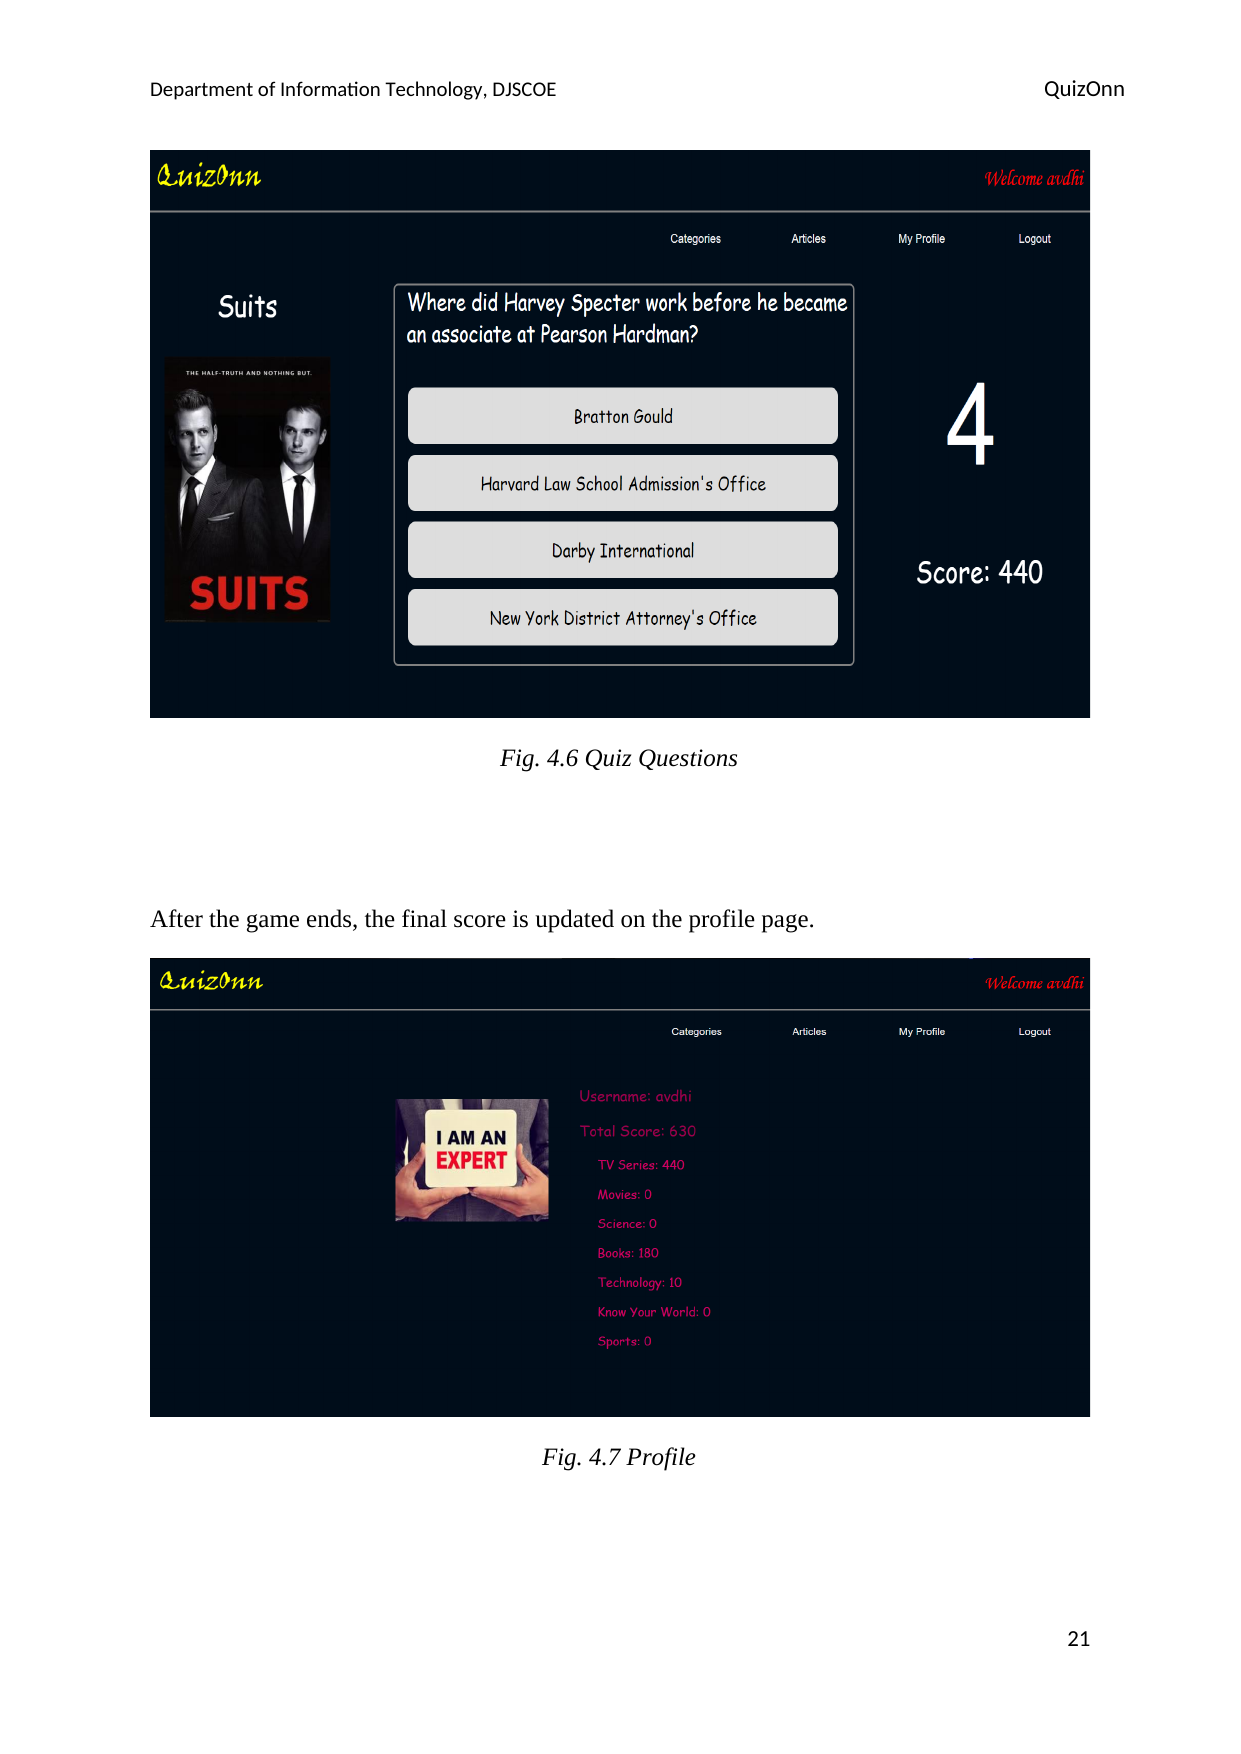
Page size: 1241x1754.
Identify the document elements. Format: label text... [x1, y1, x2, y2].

picture [150, 150, 1091, 718]
picture [150, 958, 1091, 1417]
text After the game ends, the final score is updated on the profile page. [150, 904, 1090, 933]
text Fig. 4.6 Quiz Questions [150, 743, 1090, 771]
text Fig. 4.7 Profile [150, 1442, 1090, 1471]
